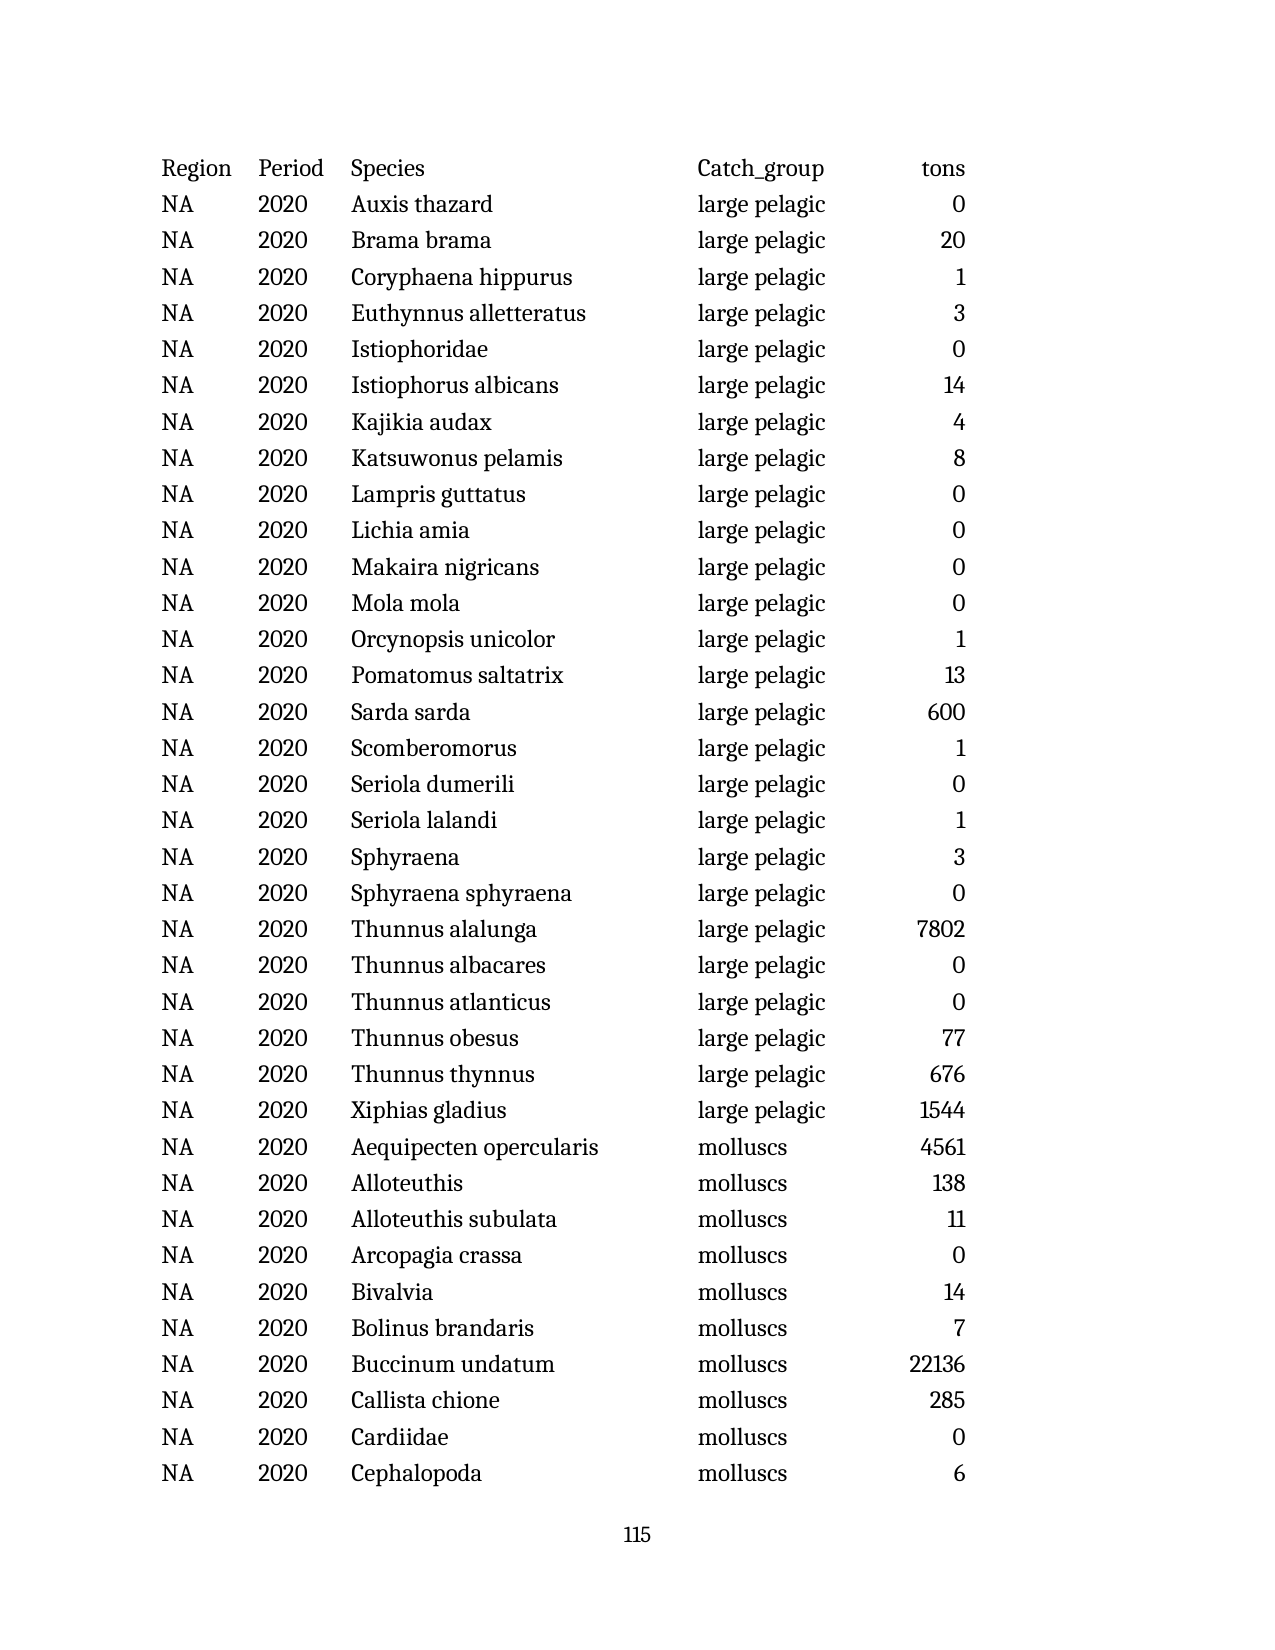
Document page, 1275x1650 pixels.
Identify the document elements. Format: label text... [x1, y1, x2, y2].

table_header Species [340, 150, 686, 186]
table_cell 2020 [247, 730, 340, 766]
table_cell large pelagic [686, 440, 871, 476]
table_cell 2020 [247, 549, 340, 585]
table_cell large pelagic [686, 766, 871, 802]
table_cell 2020 [247, 766, 340, 802]
table_cell 0 [871, 585, 976, 621]
table_cell 2020 [247, 984, 340, 1020]
table_cell NA [150, 948, 247, 984]
table_cell molluscs [686, 1165, 871, 1201]
table_cell large pelagic [686, 259, 871, 295]
table_cell 3 [871, 839, 976, 875]
table_cell NA [150, 1020, 247, 1056]
table_cell 7802 [871, 911, 976, 947]
table_cell NA [150, 223, 247, 259]
table_cell 138 [871, 1165, 976, 1201]
table_cell NA [150, 1238, 247, 1274]
table_cell NA [150, 1201, 247, 1237]
table_cell Katsuwonus pelamis [340, 440, 686, 476]
table_cell 1 [871, 621, 976, 657]
table_cell 2020 [247, 1056, 340, 1092]
table_cell 2020 [247, 1129, 340, 1165]
table_cell large pelagic [686, 911, 871, 947]
table_cell large pelagic [686, 875, 871, 911]
table_cell large pelagic [686, 984, 871, 1020]
table_cell Makaira nigricans [340, 549, 686, 585]
table_cell 0 [871, 1238, 976, 1274]
table_cell large pelagic [686, 585, 871, 621]
table_cell Bolinus brandaris [340, 1310, 686, 1346]
table_cell NA [150, 875, 247, 911]
table_header Region [150, 150, 247, 186]
table_cell NA [150, 549, 247, 585]
table_cell 0 [871, 186, 976, 222]
table_cell 2020 [247, 440, 340, 476]
table_cell 20 [871, 223, 976, 259]
table_cell NA [150, 513, 247, 549]
table_cell Orcynopsis unicolor [340, 621, 686, 657]
table_cell 676 [871, 1056, 976, 1092]
table_cell Thunnus albacares [340, 948, 686, 984]
table_header Period [247, 150, 340, 186]
table_cell 0 [871, 331, 976, 367]
table_cell NA [150, 839, 247, 875]
table_cell Istiophoridae [340, 331, 686, 367]
table_cell large pelagic [686, 223, 871, 259]
table_cell Euthynnus alletteratus [340, 295, 686, 331]
table_cell 0 [871, 948, 976, 984]
table_cell large pelagic [686, 1056, 871, 1092]
table_cell 2020 [247, 295, 340, 331]
table_cell 2020 [247, 186, 340, 222]
table_cell NA [150, 476, 247, 512]
table_cell 11 [871, 1201, 976, 1237]
table_cell NA [150, 694, 247, 730]
table_cell Auxis thazard [340, 186, 686, 222]
table_cell 2020 [247, 585, 340, 621]
table_cell Lichia amia [340, 513, 686, 549]
table_cell Lampris guttatus [340, 476, 686, 512]
table_cell 14 [871, 1274, 976, 1310]
table_cell 3 [871, 295, 976, 331]
table_cell NA [150, 1129, 247, 1165]
table_cell large pelagic [686, 513, 871, 549]
table_cell 14 [871, 368, 976, 404]
table_cell Alloteuthis subulata [340, 1201, 686, 1237]
table_cell 4561 [871, 1129, 976, 1165]
table_cell 0 [871, 476, 976, 512]
table_cell 0 [871, 875, 976, 911]
table_cell large pelagic [686, 730, 871, 766]
table_cell NA [150, 911, 247, 947]
table_cell Kajikia audax [340, 404, 686, 440]
table_cell NA [150, 259, 247, 295]
table_cell 2020 [247, 513, 340, 549]
table_cell 2020 [247, 694, 340, 730]
table_cell 2020 [247, 1310, 340, 1346]
table_cell Sarda sarda [340, 694, 686, 730]
table_cell 2020 [247, 1093, 340, 1129]
table_cell 2020 [247, 404, 340, 440]
table_cell 77 [871, 1020, 976, 1056]
table_cell 2020 [247, 1238, 340, 1274]
table_cell NA [150, 1165, 247, 1201]
table_cell Sphyraena [340, 839, 686, 875]
table_cell NA [150, 368, 247, 404]
table_cell 2020 [247, 911, 340, 947]
table_cell NA [150, 331, 247, 367]
table_cell 2020 [247, 223, 340, 259]
table_cell 0 [871, 984, 976, 1020]
table_cell 2020 [247, 1020, 340, 1056]
table_cell NA [150, 1056, 247, 1092]
table_cell NA [150, 295, 247, 331]
table_cell Pomatomus saltatrix [340, 658, 686, 694]
table_cell 2020 [247, 1201, 340, 1237]
table_cell NA [150, 186, 247, 222]
table_cell 1 [871, 803, 976, 839]
table_cell Thunnus alalunga [340, 911, 686, 947]
table_cell 7 [871, 1310, 976, 1346]
table_cell large pelagic [686, 948, 871, 984]
table_cell large pelagic [686, 331, 871, 367]
table_cell Sphyraena sphyraena [340, 875, 686, 911]
table_cell NA [150, 730, 247, 766]
table_cell large pelagic [686, 694, 871, 730]
table_cell 2020 [247, 1165, 340, 1201]
table_cell large pelagic [686, 295, 871, 331]
table_cell Bivalvia [340, 1274, 686, 1310]
table_cell NA [150, 658, 247, 694]
table_cell Aequipecten opercularis [340, 1129, 686, 1165]
table_cell Brama brama [340, 223, 686, 259]
table_cell 2020 [247, 259, 340, 295]
table_cell Arcopagia crassa [340, 1238, 686, 1274]
table_cell Alloteuthis [340, 1165, 686, 1201]
table_cell NA [150, 404, 247, 440]
table_cell NA [150, 766, 247, 802]
table_cell Scomberomorus [340, 730, 686, 766]
table_cell 4 [871, 404, 976, 440]
table_cell molluscs [686, 1201, 871, 1237]
table_cell large pelagic [686, 803, 871, 839]
table_cell Xiphias gladius [340, 1093, 686, 1129]
table_cell Thunnus thynnus [340, 1056, 686, 1092]
table_cell large pelagic [686, 1020, 871, 1056]
table_cell 8 [871, 440, 976, 476]
table_cell 2020 [247, 803, 340, 839]
table_cell molluscs [686, 1310, 871, 1346]
table_header tons [871, 150, 976, 186]
table_cell 1 [871, 259, 976, 295]
table_cell Coryphaena hippurus [340, 259, 686, 295]
table_cell large pelagic [686, 658, 871, 694]
table_cell Mola mola [340, 585, 686, 621]
table_cell molluscs [686, 1274, 871, 1310]
table_cell molluscs [686, 1238, 871, 1274]
table_cell 1 [871, 730, 976, 766]
table_cell 1544 [871, 1093, 976, 1129]
table_cell 2020 [247, 331, 340, 367]
table_cell NA [150, 585, 247, 621]
table_cell NA [150, 1093, 247, 1129]
table_cell large pelagic [686, 621, 871, 657]
table_cell NA [150, 803, 247, 839]
table_cell Thunnus obesus [340, 1020, 686, 1056]
table_cell large pelagic [686, 1093, 871, 1129]
table_cell 0 [871, 766, 976, 802]
table_cell molluscs [686, 1129, 871, 1165]
table_cell large pelagic [686, 476, 871, 512]
table_cell 2020 [247, 875, 340, 911]
table_cell 2020 [247, 658, 340, 694]
table_cell NA [150, 1274, 247, 1310]
table_cell large pelagic [686, 549, 871, 585]
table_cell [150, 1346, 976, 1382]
table_cell NA [150, 984, 247, 1020]
table_cell 2020 [247, 368, 340, 404]
table_cell 2020 [247, 839, 340, 875]
table_cell large pelagic [686, 404, 871, 440]
table_cell large pelagic [686, 186, 871, 222]
table_cell 2020 [247, 476, 340, 512]
table_header Catch_group [686, 150, 871, 186]
table_cell 2020 [247, 948, 340, 984]
table_cell NA [150, 440, 247, 476]
table_cell large pelagic [686, 368, 871, 404]
table_cell large pelagic [686, 839, 871, 875]
table_cell Thunnus atlanticus [340, 984, 686, 1020]
table_cell 0 [871, 513, 976, 549]
table_cell 13 [871, 658, 976, 694]
table_cell Istiophorus albicans [340, 368, 686, 404]
table_cell NA [150, 621, 247, 657]
table_cell 2020 [247, 1274, 340, 1310]
table_cell 0 [871, 549, 976, 585]
table_cell Seriola lalandi [340, 803, 686, 839]
table_cell NA [150, 1310, 247, 1346]
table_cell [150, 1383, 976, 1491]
table_cell 2020 [247, 621, 340, 657]
table_cell 600 [871, 694, 976, 730]
table_cell Seriola dumerili [340, 766, 686, 802]
